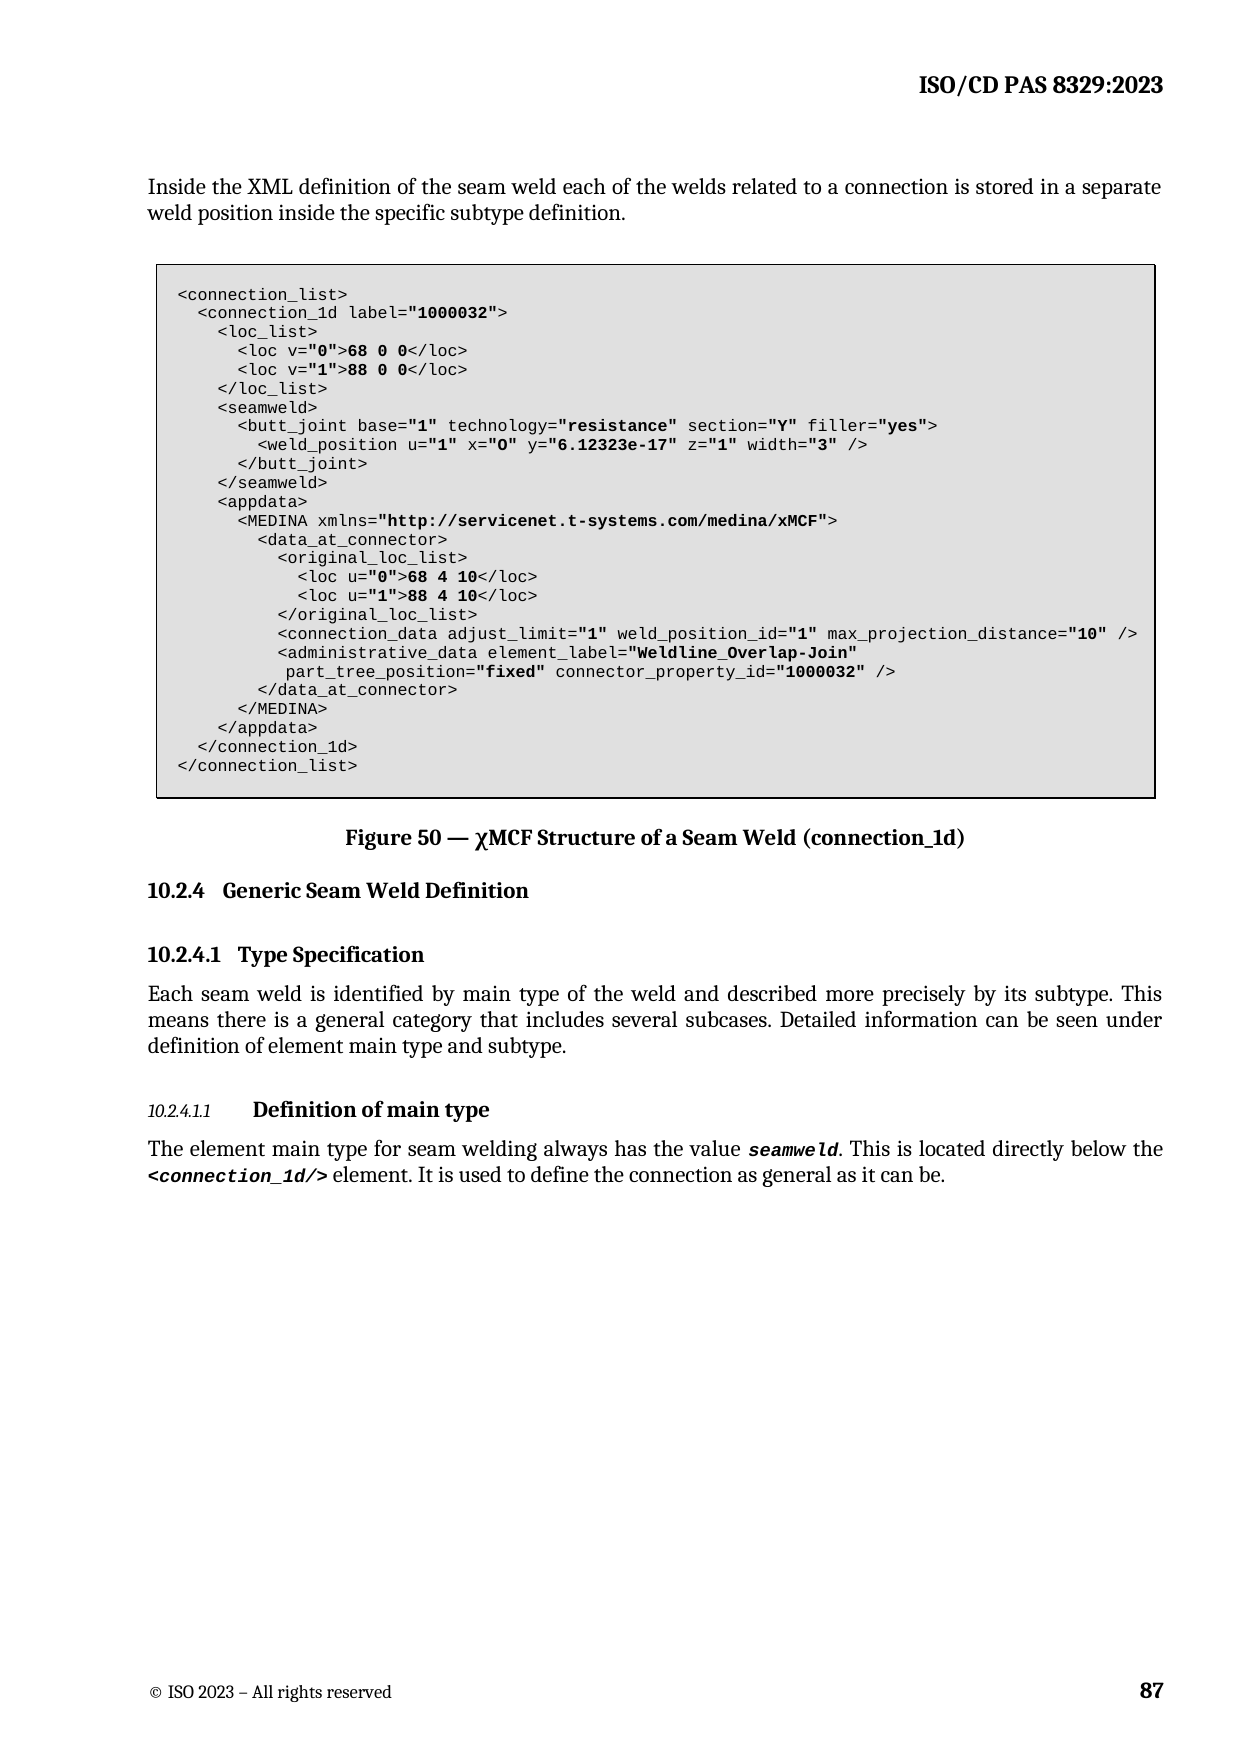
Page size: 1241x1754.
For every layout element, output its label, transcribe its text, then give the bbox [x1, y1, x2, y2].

text <connection_list> [157, 283, 1154, 302]
text <loc v="0">68 0 0</loc> [157, 339, 1154, 358]
text <connection_1d label="1000032"> [157, 302, 1154, 321]
text <original_loc_list> [157, 547, 1154, 566]
text </MEDINA> [157, 698, 1154, 717]
text <connection_data adjust_limit="1" weld_position_id="1" max_projection_distance="10" /> [157, 622, 1154, 641]
text </original_loc_list> [157, 603, 1154, 622]
text <weld_position u="1" x="O" y="6.12323e-17" z="1" width="3" /> [157, 434, 1154, 453]
text </appdata> [157, 717, 1154, 735]
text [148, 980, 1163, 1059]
text <MEDINA xmlns="http://servicenet.t-systems.com/medina/xMCF"> [157, 509, 1154, 528]
text <loc v="1">88 0 0</loc> [157, 358, 1154, 377]
text <administrative_data element_label="Weldline_Overlap-Join" part_tree_position="fixed" connector_property_id="1000032" /> [157, 641, 1154, 679]
text <seamweld> [157, 396, 1154, 415]
text Inside the XML definition of the seam weld each of the welds related to a connection is stored in a separate weld position inside the specific subtype definition. [148, 174, 1163, 227]
text <loc_list> [157, 321, 1154, 339]
text </butt_joint> [157, 453, 1154, 471]
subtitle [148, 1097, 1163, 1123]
text <data_at_connector> [157, 528, 1154, 547]
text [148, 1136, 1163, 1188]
text <butt_joint base="1" technology="resistance" section="Y" filler="yes"> [157, 415, 1154, 434]
text <loc u="1">88 4 10</loc> [157, 584, 1154, 603]
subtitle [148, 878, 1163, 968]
text <loc u="0">68 4 10</loc> [157, 566, 1154, 584]
text <appdata> [157, 490, 1154, 509]
text </data_at_connector> [157, 679, 1154, 698]
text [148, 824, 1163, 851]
text </seamweld> [157, 471, 1154, 490]
text </loc_list> [157, 377, 1154, 396]
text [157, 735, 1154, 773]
